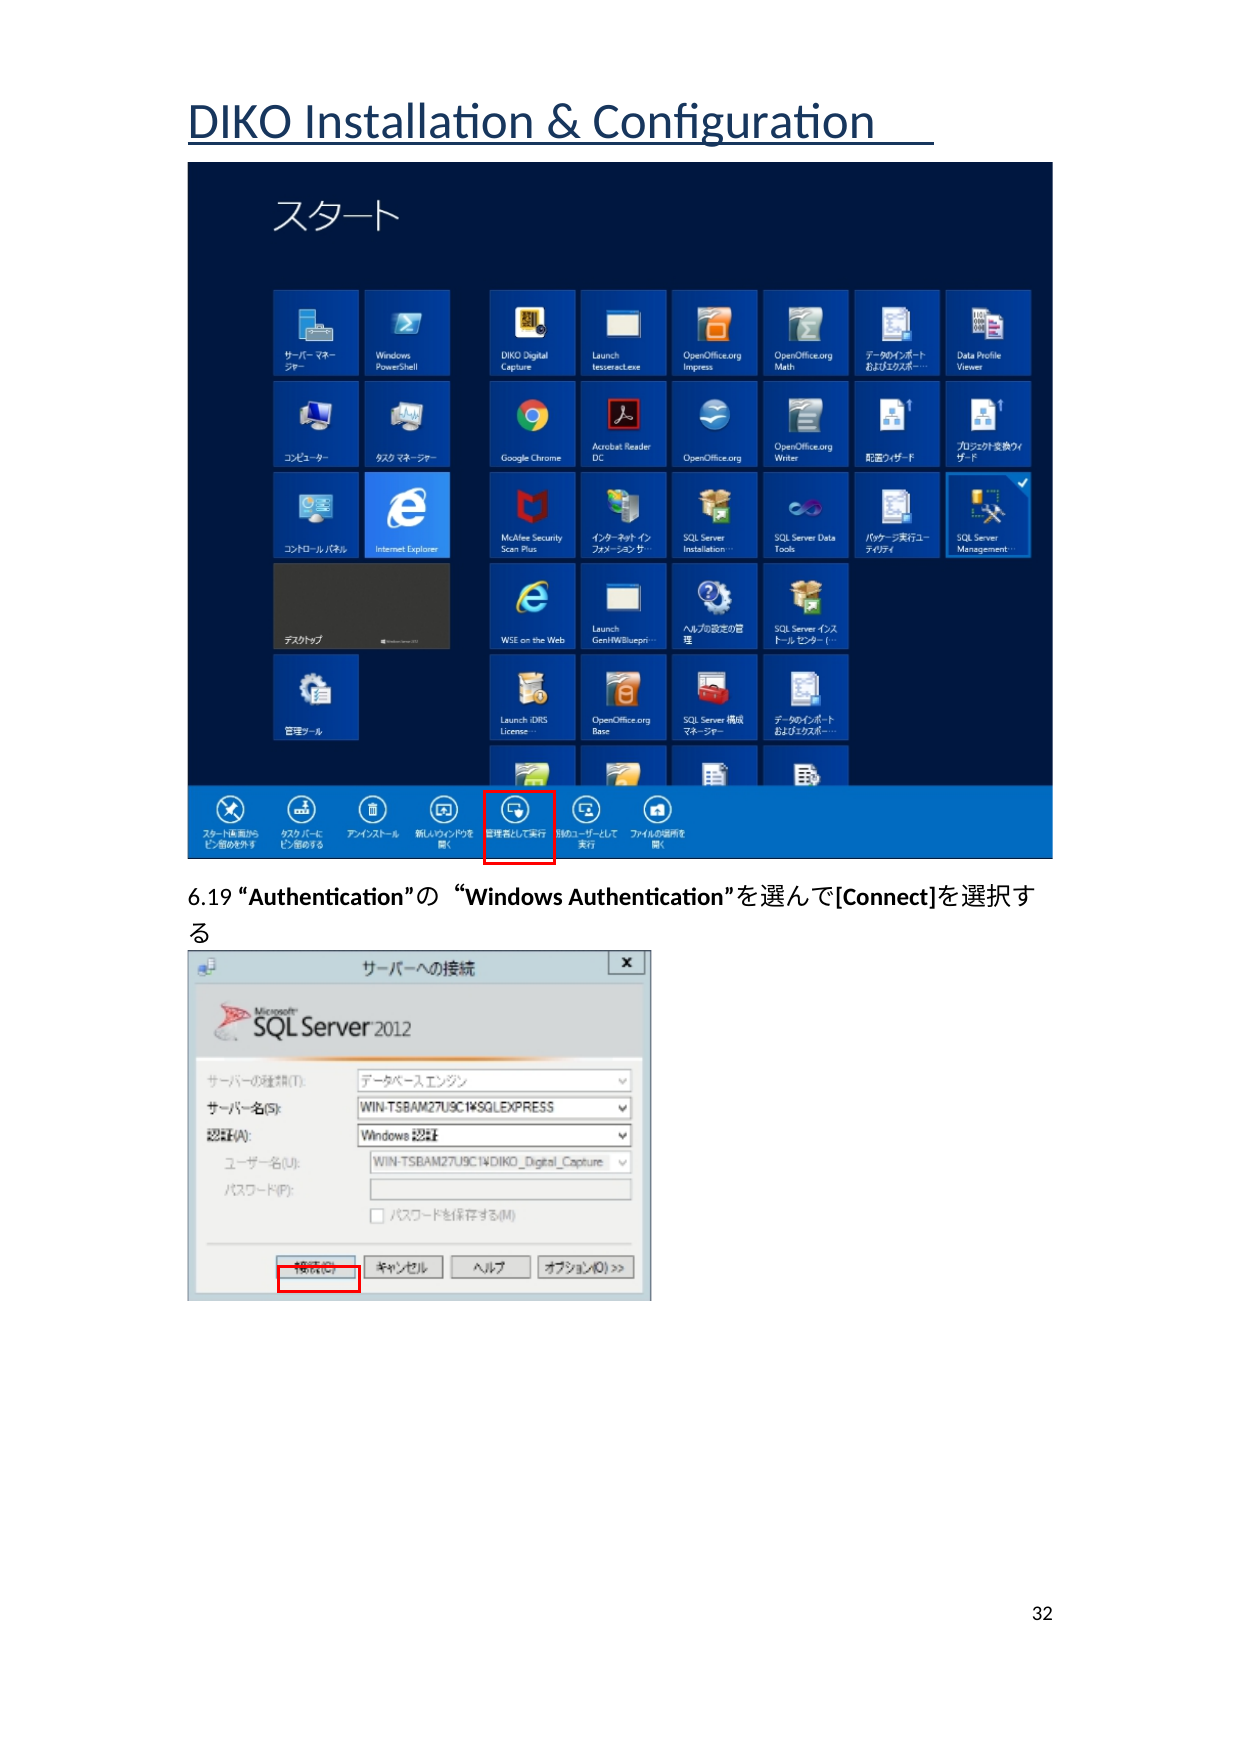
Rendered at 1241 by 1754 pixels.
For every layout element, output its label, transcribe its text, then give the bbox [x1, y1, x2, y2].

text 6.19 “Authentication”の“Windows Authentication”を選んで[Connect]を選択する [187, 875, 1053, 950]
picture [486, 793, 553, 859]
picture [187, 162, 1053, 859]
picture [187, 950, 652, 1301]
